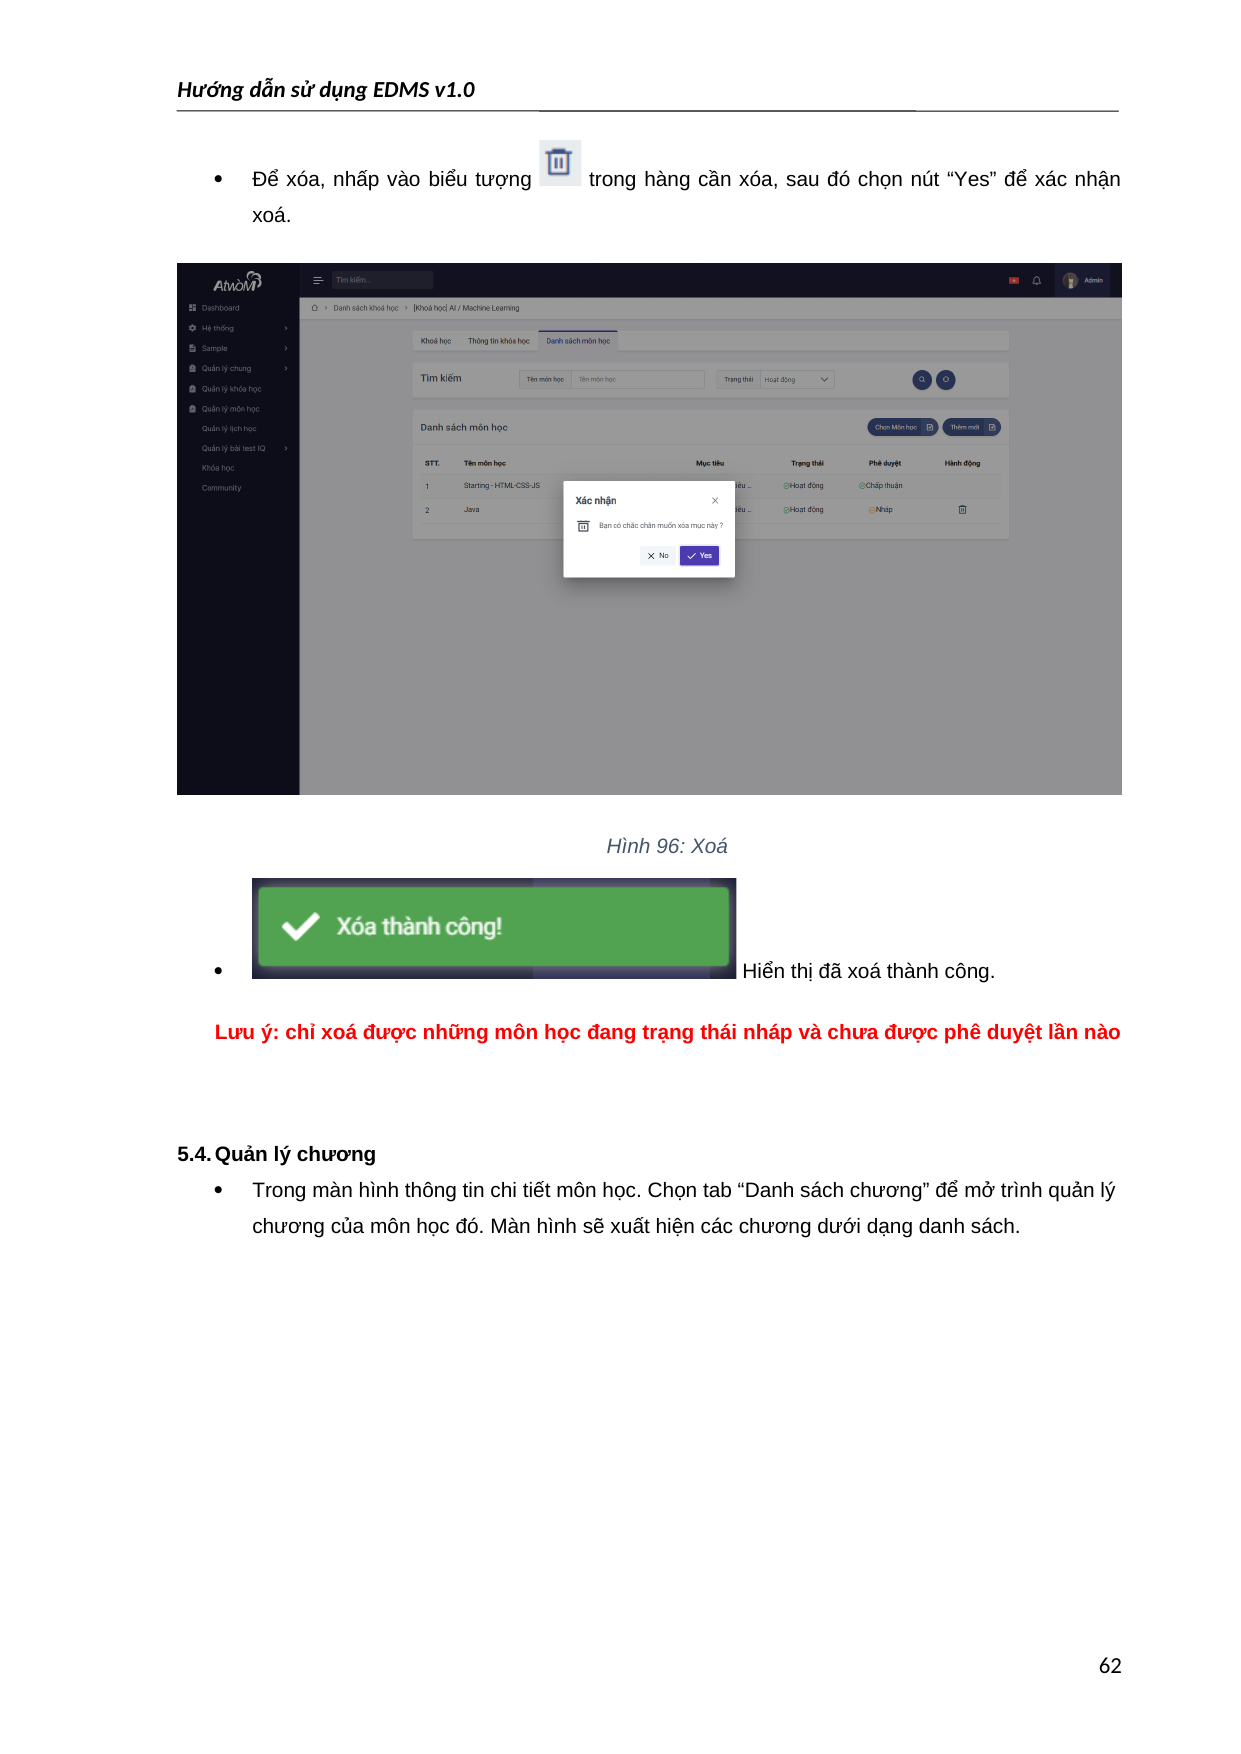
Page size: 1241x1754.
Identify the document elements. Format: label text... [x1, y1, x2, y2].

list Để xóa, nhấp vào biểu tượng trong hàng cần xóa, sau đó chọn nút “Yes” để xác nhận xoá. [214, 141, 1122, 226]
list Trong màn hình thông tin chi tiết môn học. Chọn tab “Danh sách chương” để mở trình quản lý chương của môn học đó. Màn hình sẽ xuất hiện các chương dưới dạng danh sách. [214, 1178, 1122, 1238]
picture [539, 140, 582, 186]
list Quản lý chương [177, 1142, 1122, 1166]
picture [252, 878, 737, 979]
text Lưu ý: chỉ xoá được những môn học đang trạng thái nháp và chưa được phê duyệt lần nào [214, 1020, 1122, 1044]
text Hình 4.3.7 : Xoá [214, 834, 1122, 858]
picture [177, 263, 1122, 795]
